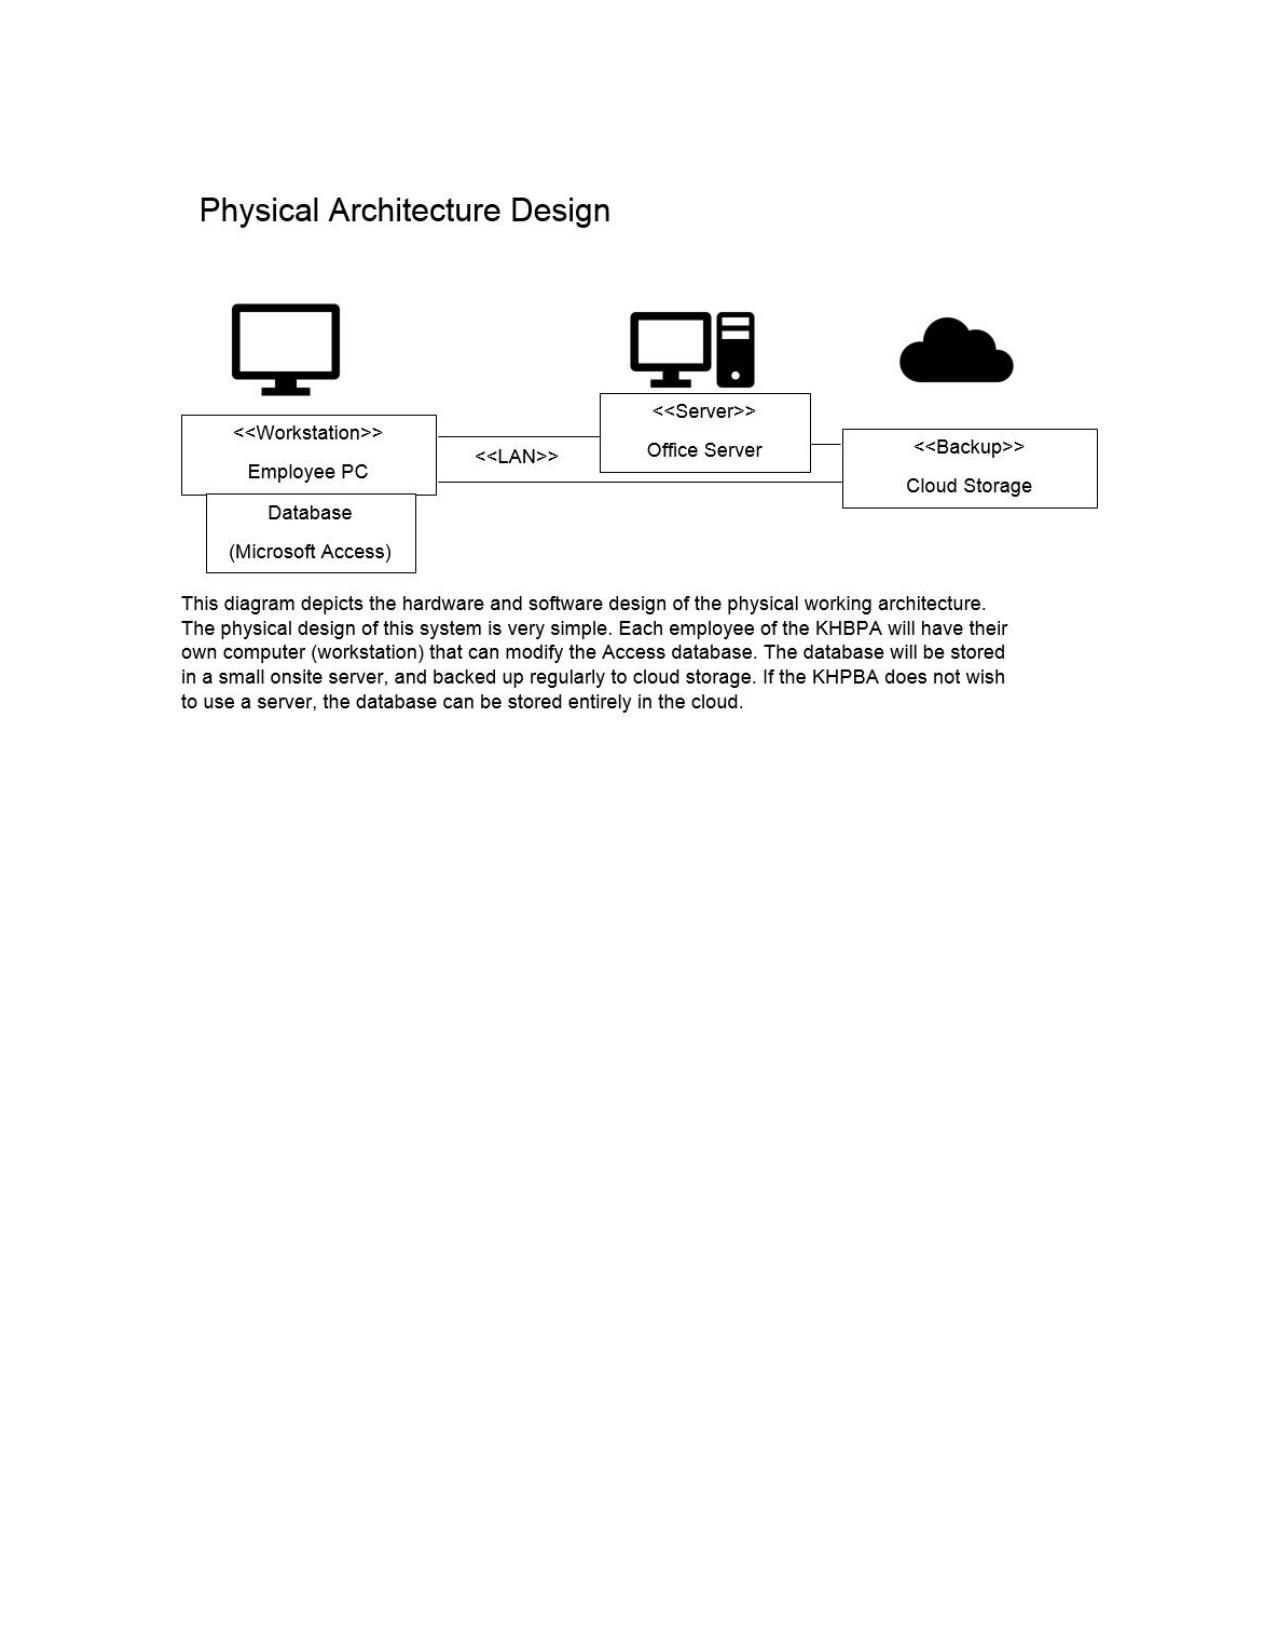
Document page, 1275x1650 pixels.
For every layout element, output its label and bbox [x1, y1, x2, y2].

picture [150, 150, 1125, 730]
